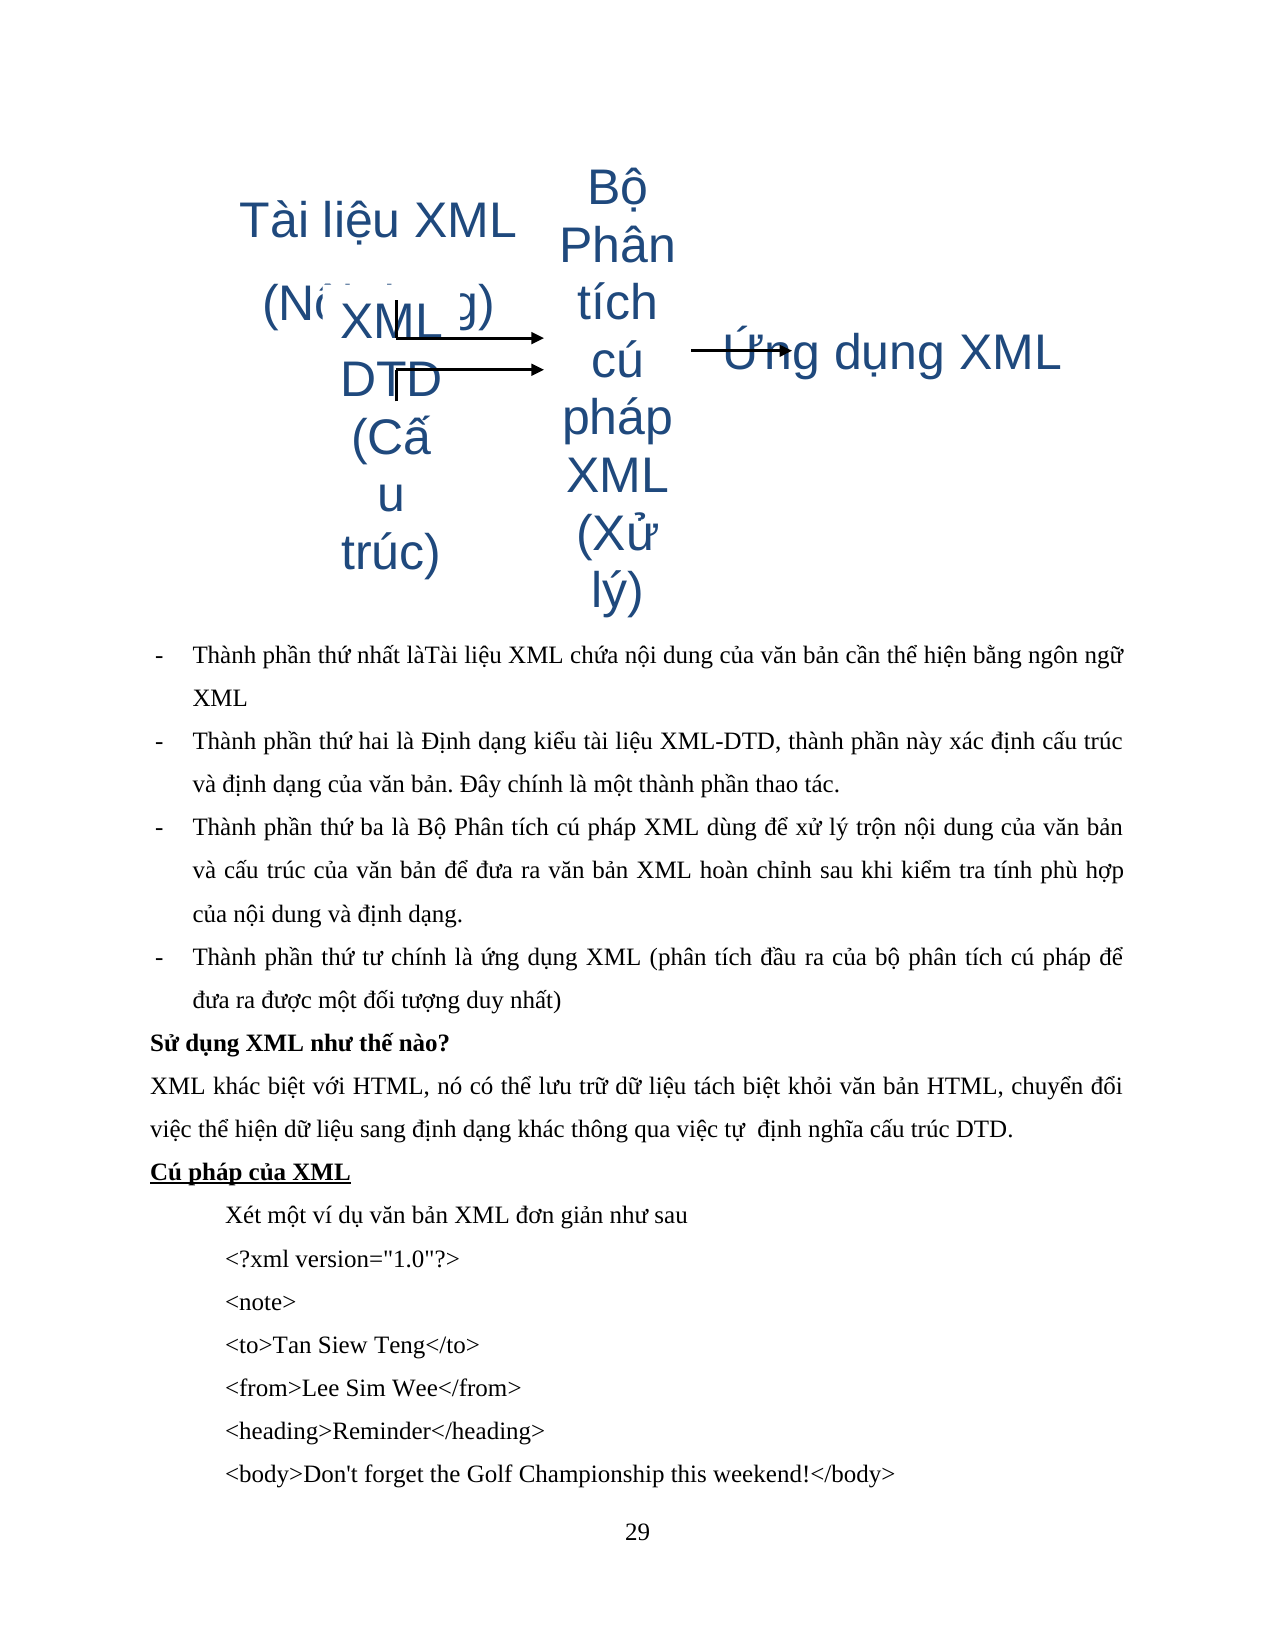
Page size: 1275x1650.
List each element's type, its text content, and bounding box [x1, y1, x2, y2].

subtitle Cú pháp của XML [150, 1157, 1125, 1186]
list Thành phần thứ nhất làTài liệu XML chứa nội dung của văn bản cần thể hiện bằng ngôn ngữ XML [155, 640, 1125, 712]
text <from>Lee Sim Wee</from> [225, 1373, 1125, 1402]
text Xét một ví dụ văn bản XML đơn giản như sau [225, 1201, 1125, 1229]
list Thành phần thứ tư chính là ứng dụng XML (phân tích đầu ra của bộ phân tích cú pháp để đưa ra được một đối tượng duy nhất) [155, 942, 1125, 1014]
text XML khác biệt với HTML, nó có thể lưu trữ dữ liệu tách biệt khỏi văn bản HTML, chuyển đổi việc thể hiện dữ liệu sang định dạng khác thông qua việc tự định nghĩa cấu trúc DTD. [150, 1071, 1125, 1143]
list Thành phần thứ ba là Bộ Phân tích cú pháp XML dùng để xử lý trộn nội dung của văn bản và cấu trúc của văn bản để đưa ra văn bản XML hoàn chỉnh sau khi kiểm tra tính phù hợp của nội dung và định dạng. [155, 812, 1125, 927]
text Sử dụng XML như thế nào? [150, 1028, 1125, 1057]
text <?xml version="1.0"?> [225, 1244, 1125, 1272]
text <to>Tan Siew Teng</to> [225, 1330, 1125, 1359]
text <heading>Reminder</heading> [225, 1416, 1125, 1445]
text <body>Don't forget the Golf Championship this weekend!</body> [225, 1459, 1125, 1488]
text <note> [225, 1287, 1125, 1316]
list Thành phần thứ hai là Định dạng kiểu tài liệu XML-DTD, thành phần này xác định cấu trúc và định dạng của văn bản. Đây chính là một thành phần thao tác. [155, 726, 1125, 798]
